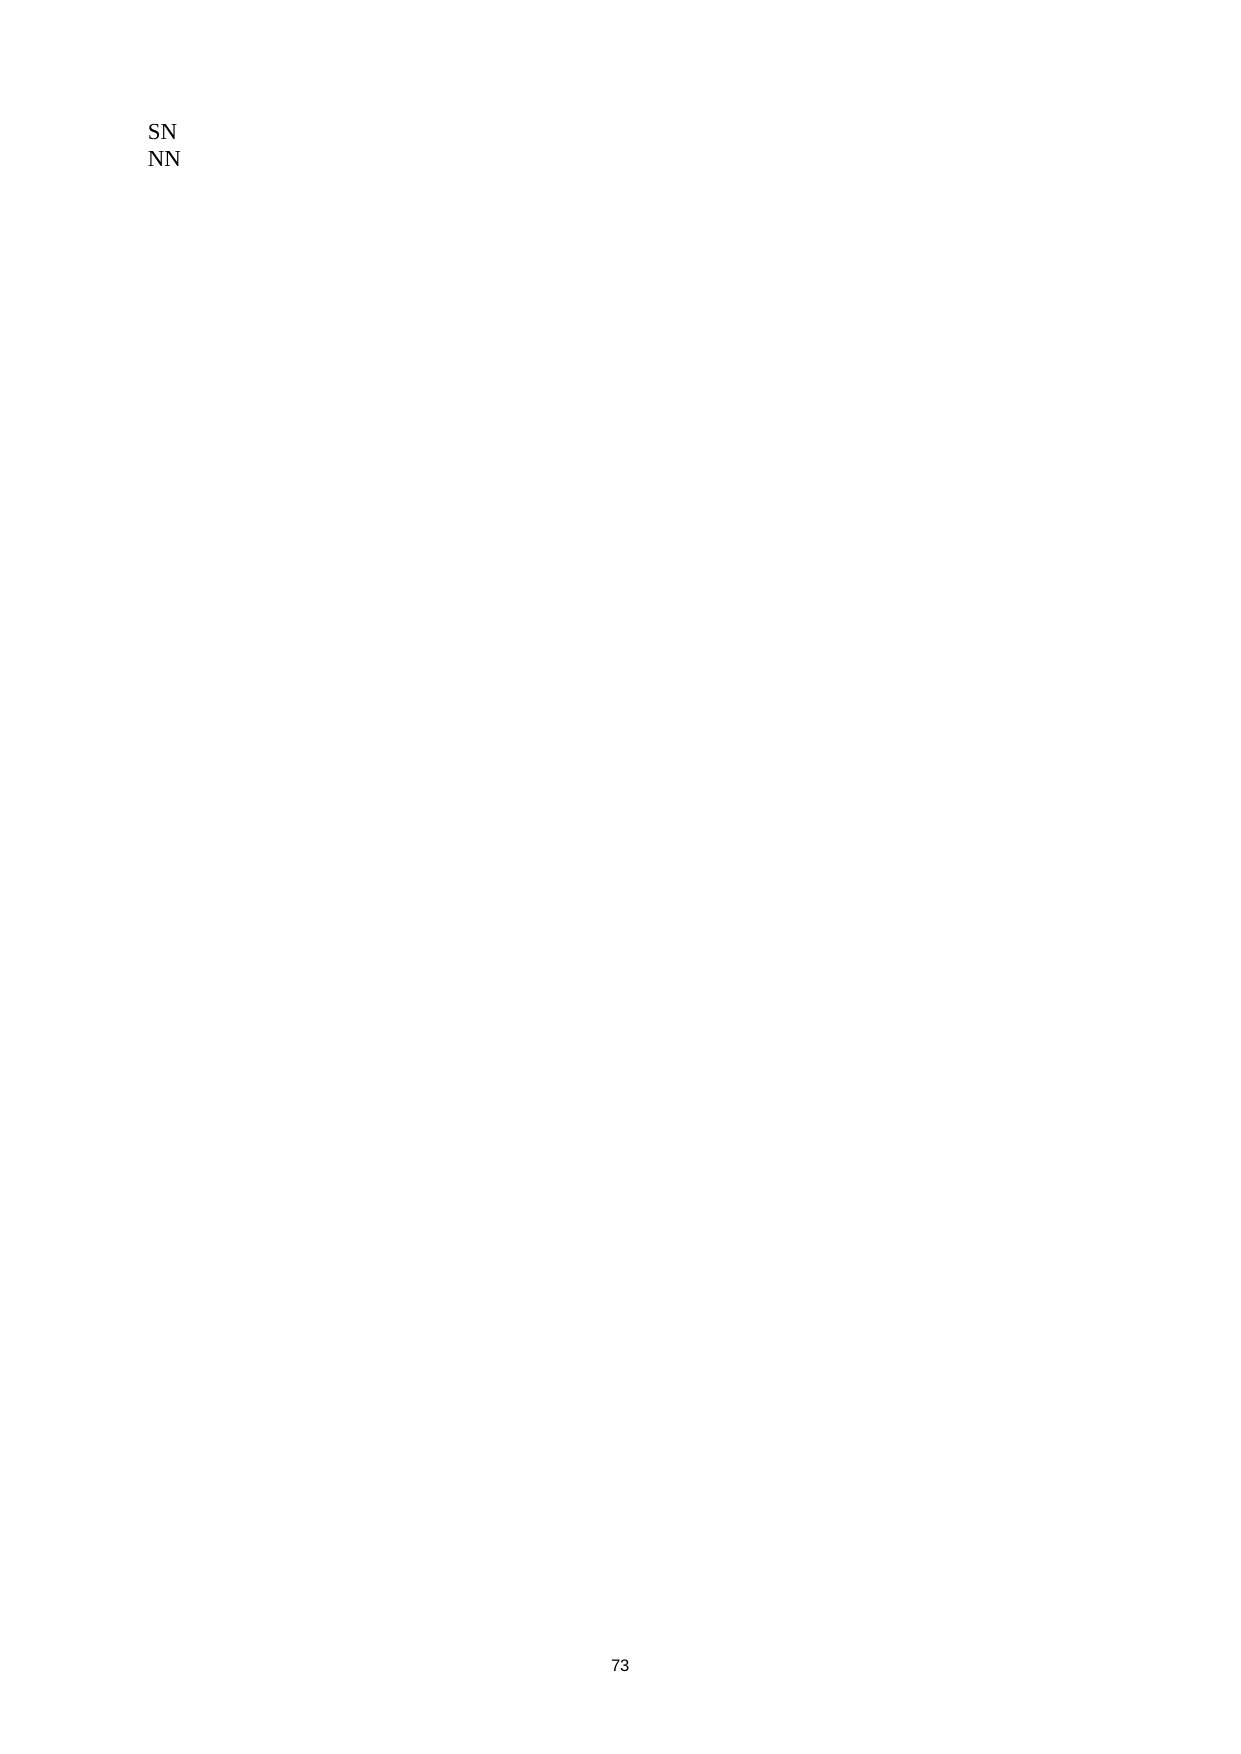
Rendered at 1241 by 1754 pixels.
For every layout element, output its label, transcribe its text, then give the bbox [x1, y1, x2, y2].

text NN [148, 145, 1091, 172]
text SN [148, 118, 1092, 145]
